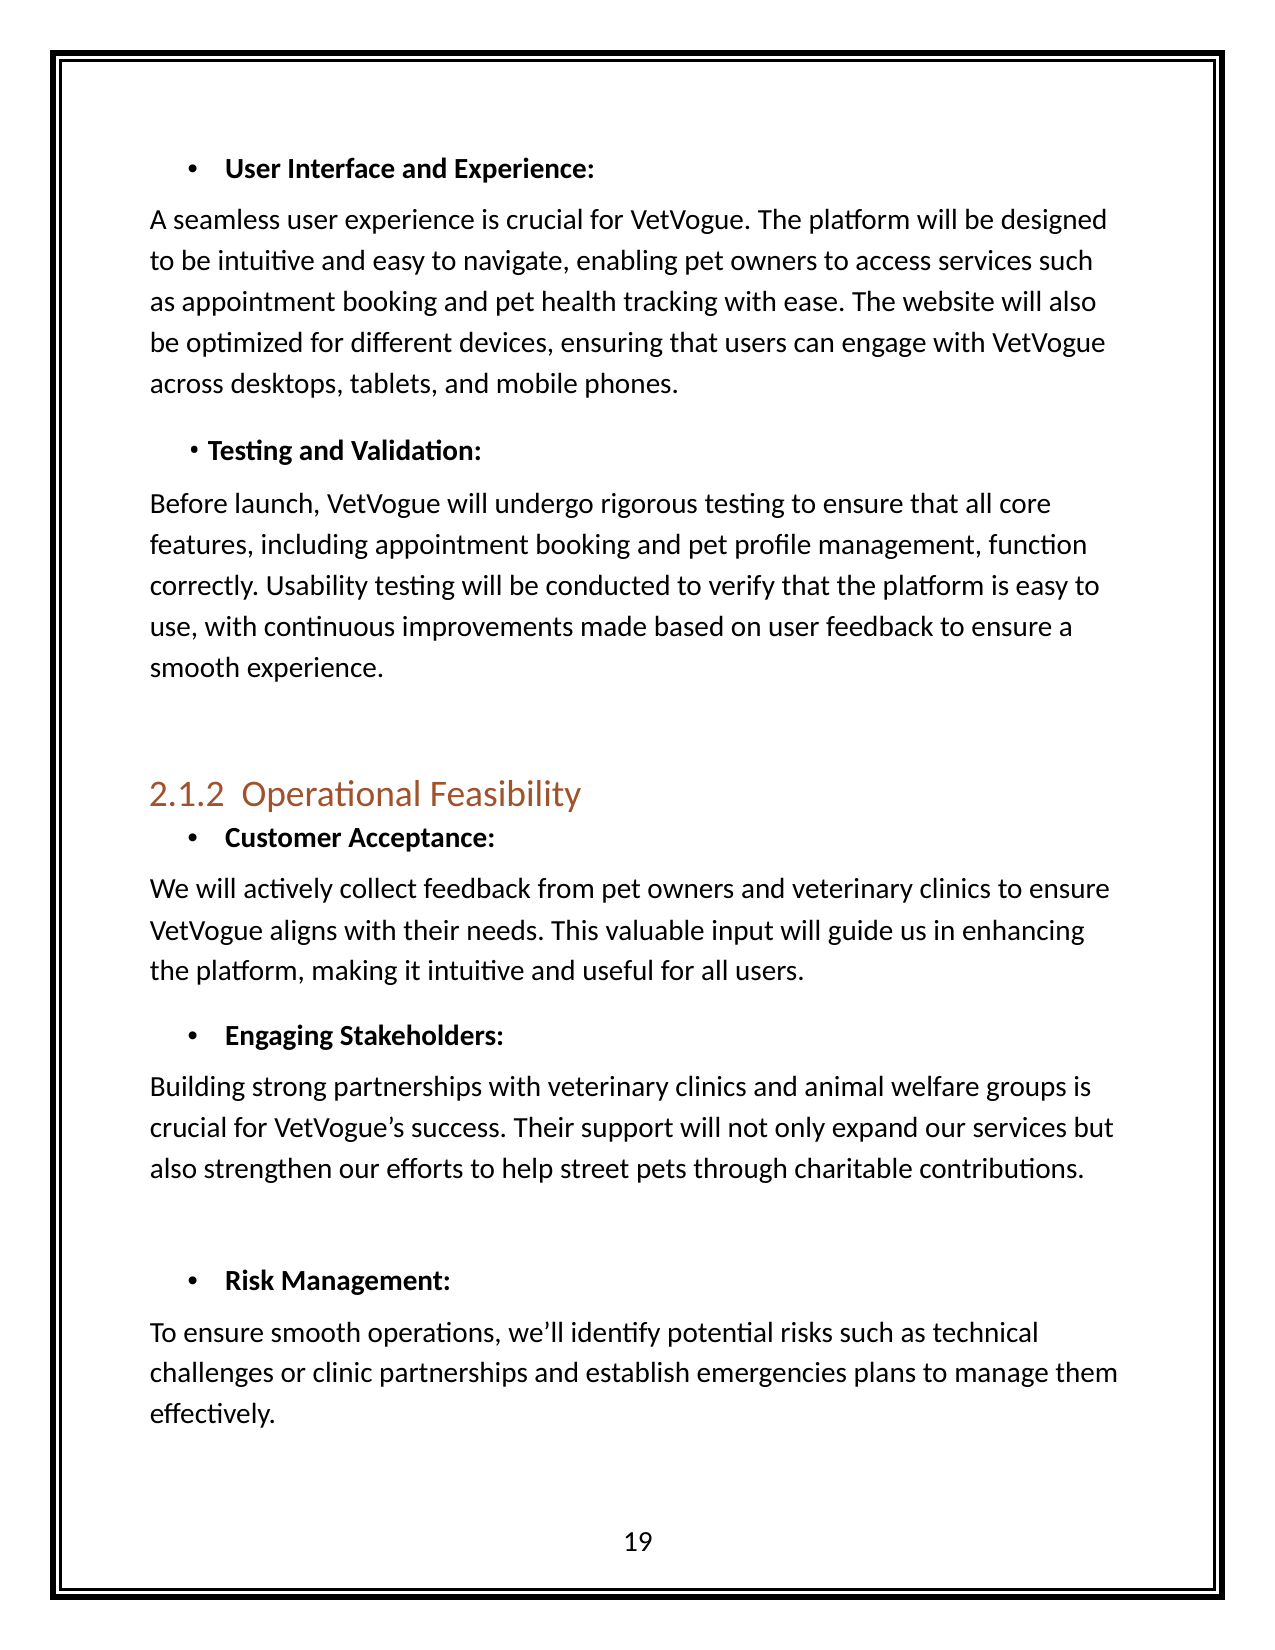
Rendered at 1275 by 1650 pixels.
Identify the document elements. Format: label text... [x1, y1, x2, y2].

text A seamless user experience is crucial for VetVogue. The platform will be designed to be intuitive and easy to navigate, enabling pet owners to access services such as appointment booking and pet health tracking with ease. The website will also be optimized for different devices, ensuring that users can engage with VetVogue across desktops, tablets, and mobile phones. [149, 201, 1124, 401]
text Before launch, VetVogue will undergo rigorous testing to ensure that all core features, including appointment booking and pet profile management, function correctly. Usability testing will be conducted to verify that the platform is easy to use, with continuous improvements made based on user feedback to ensure a smooth experience. [149, 485, 1124, 684]
subtitle 2.1.2 Operational Feasibility [148, 770, 1125, 816]
text To ensure smooth operations, we’ll identify potential risks such as technical challenges or clinic partnerships and establish emergencies plans to manage them effectively. [149, 1314, 1124, 1431]
list Risk Management: [187, 1262, 824, 1298]
list Customer Acceptance: [187, 819, 824, 855]
text We will actively collect feedback from pet owners and veterinary clinics to ensure VetVogue aligns with their needs. This valuable input will guide us in enhancing the platform, making it intuitive and useful for all users. [149, 871, 1124, 988]
list User Interface and Experience: [187, 150, 824, 186]
list Engaging Stakeholders: [187, 1017, 824, 1052]
text Building strong partnerships with veterinary clinics and animal welfare groups is crucial for VetVogue’s success. Their support will not only expand our services but also strengthen our efforts to help street pets through charitable contributions. [149, 1068, 1124, 1185]
text • Testing and Validation: [188, 429, 824, 469]
